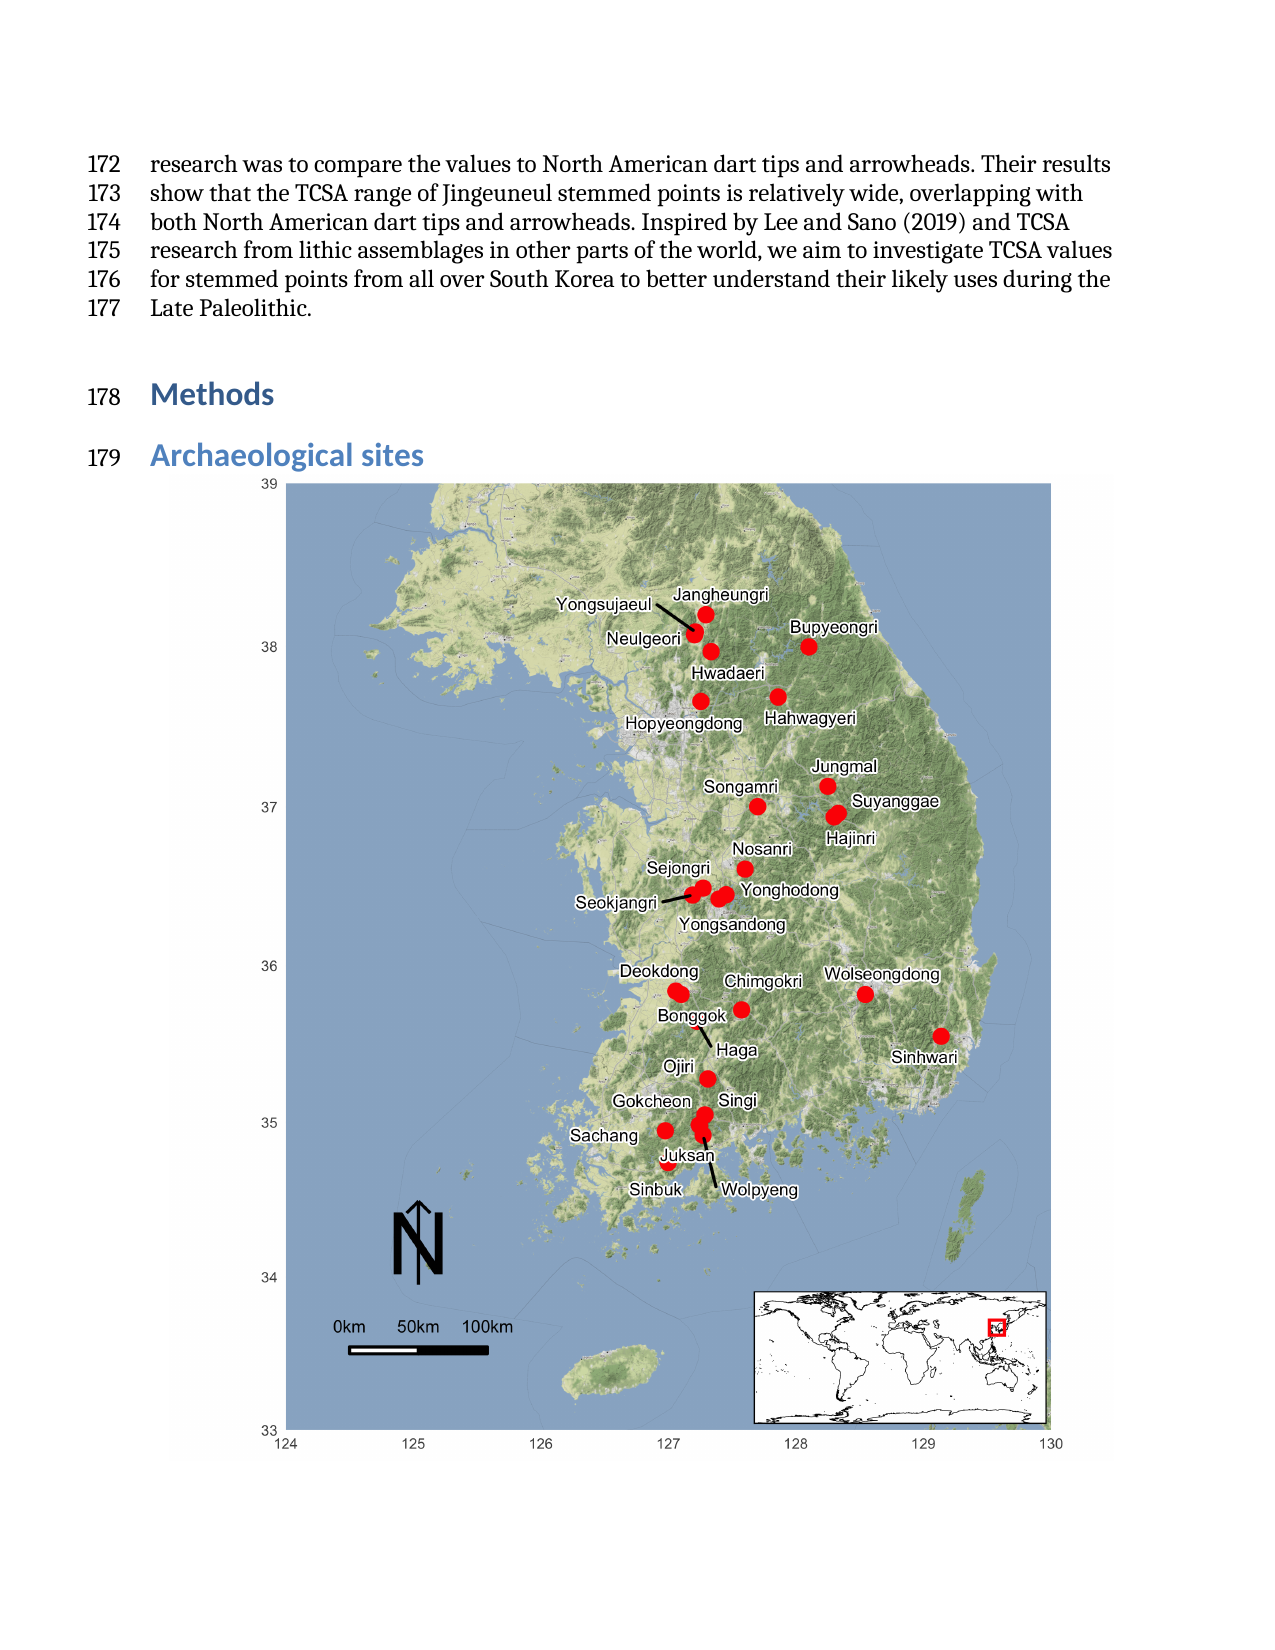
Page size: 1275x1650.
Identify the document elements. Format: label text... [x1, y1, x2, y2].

subtitle Methods [150, 372, 1125, 413]
subtitle Archaeological sites [150, 434, 1125, 475]
picture [168, 474, 1114, 1461]
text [150, 150, 1125, 322]
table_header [139, 475, 1114, 1482]
